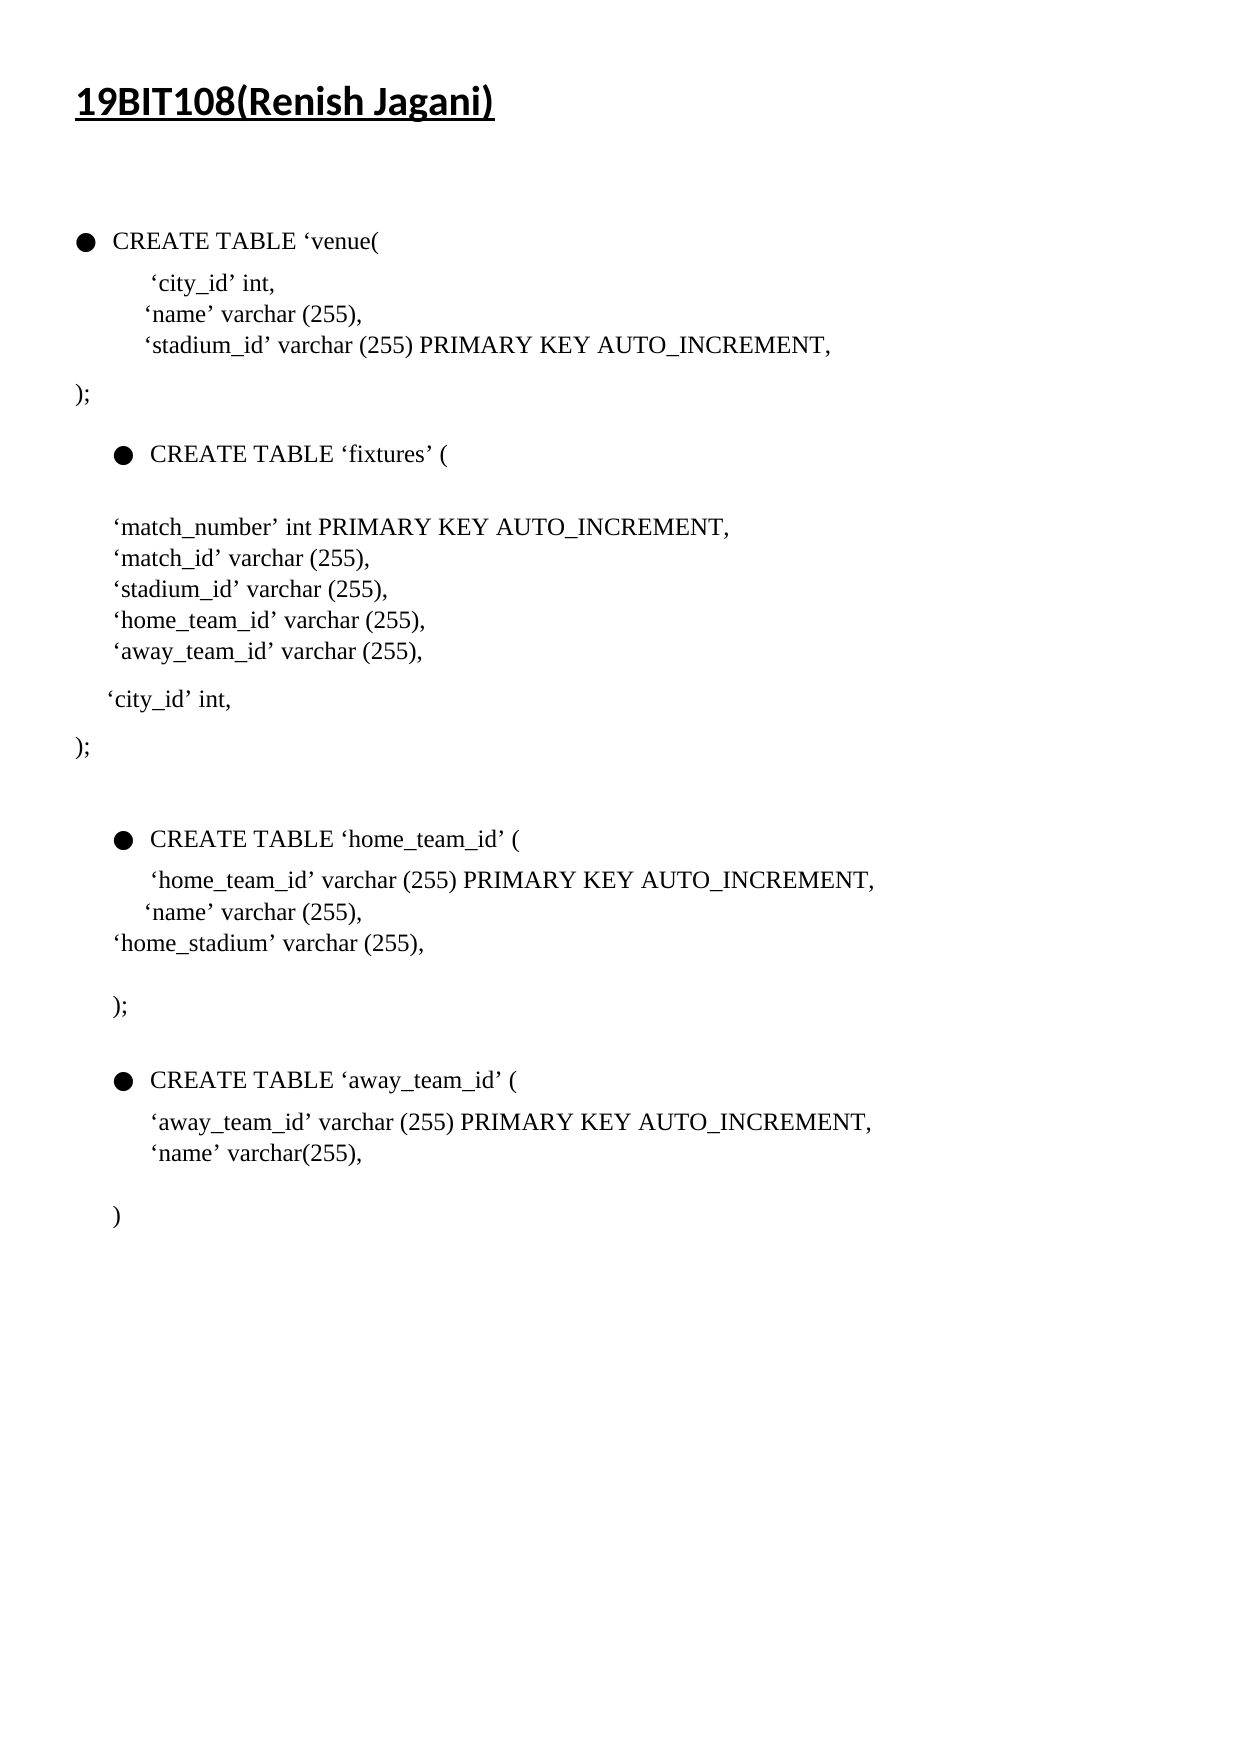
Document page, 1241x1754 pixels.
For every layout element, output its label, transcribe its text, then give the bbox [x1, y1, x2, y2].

text ) [112, 1200, 1165, 1229]
list CREATE TABLE ‘away_team_id’ ( [112, 1052, 1165, 1103]
text ‘home_stadium’ varchar (255), [112, 928, 1165, 956]
text ‘name’ varchar (255), [112, 299, 1165, 328]
text ‘city_id’ int, [150, 268, 1165, 297]
text ‘match_id’ varchar (255), [112, 543, 1165, 572]
text ‘city_id’ int, [75, 684, 1165, 712]
text ‘home_team_id’ varchar (255) PRIMARY KEY AUTO_INCREMENT, [150, 866, 1165, 894]
text ‘match_number’ int PRIMARY KEY AUTO_INCREMENT, [112, 512, 1165, 541]
text ‘stadium_id’ varchar (255), [112, 574, 1165, 603]
list CREATE TABLE ‘fixtures’ ( [112, 426, 1165, 477]
text ); [75, 378, 1165, 407]
text 19BIT108(Renish Jagani) [75, 75, 1165, 126]
text ‘away_team_id’ varchar (255), [112, 636, 1165, 665]
text ‘name’ varchar(255), [150, 1138, 1165, 1167]
text ); [75, 731, 1165, 760]
list CREATE TABLE ‘venue( [75, 213, 1165, 264]
text ‘home_team_id’ varchar (255), [112, 605, 1165, 634]
text ‘away_team_id’ varchar (255) PRIMARY KEY AUTO_INCREMENT, [150, 1107, 1165, 1136]
text ‘name’ varchar (255), [112, 897, 1165, 925]
text ); [112, 990, 1165, 1018]
text ‘stadium_id’ varchar (255) PRIMARY KEY AUTO_INCREMENT, [112, 330, 1165, 359]
list CREATE TABLE ‘home_team_id’ ( [112, 810, 1165, 861]
